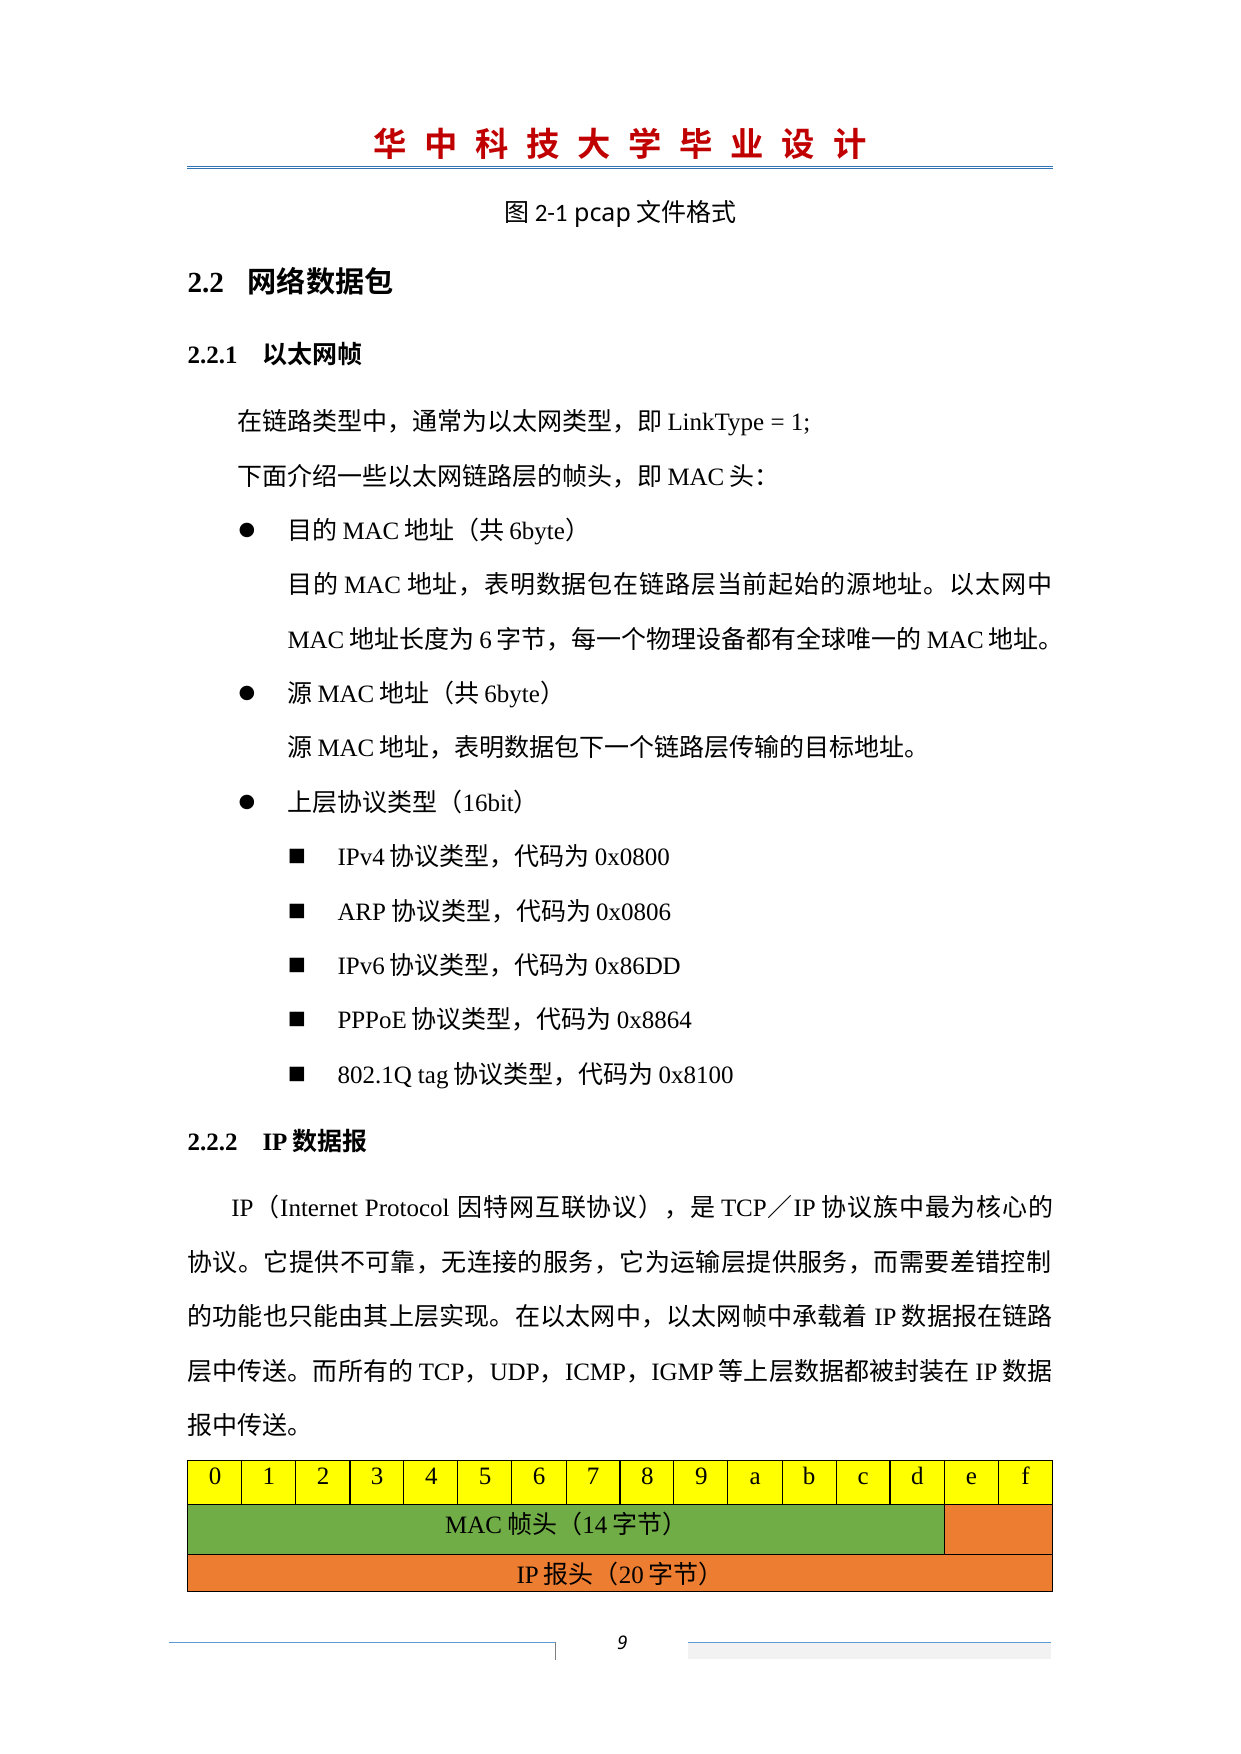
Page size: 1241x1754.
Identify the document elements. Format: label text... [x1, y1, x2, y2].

table_header 3 [351, 1461, 403, 1504]
text 源MAC地址，表明数据包下一个链路层传输的目标地址。 [287, 728, 1053, 764]
table_header 8 [621, 1461, 673, 1504]
table_header 1 [242, 1461, 295, 1504]
table_header a [728, 1461, 782, 1504]
table_cell MAC帧头（14字节） [188, 1505, 944, 1554]
list PPPoE协议类型，代码为0x8864 [287, 1000, 1053, 1036]
table_header f [999, 1461, 1052, 1504]
table_header 2 [296, 1461, 349, 1504]
table_header d [891, 1461, 944, 1504]
table_cell IP报头（20字节） [188, 1555, 1052, 1591]
text 在链路类型中，通常为以太网类型，即LinkType = 1; [187, 402, 1053, 438]
subtitle 网络数据包 [187, 259, 1053, 301]
text 目的MAC地址，表明数据包在链路层当前起始的源地址。以太网中MAC地址长度为6字节，每一个物理设备都有全球唯一的MAC地址。 [287, 565, 1053, 655]
list 802.1Q tag协议类型，代码为0x8100 [287, 1054, 1053, 1090]
text 下面介绍一些以太网链路层的帧头，即MAC头： [187, 456, 1053, 492]
list IPv6协议类型，代码为0x86DD [287, 945, 1053, 982]
table_header 7 [567, 1461, 619, 1504]
table_header 5 [458, 1461, 511, 1504]
table_cell [945, 1505, 1052, 1554]
table_header e [945, 1461, 998, 1504]
list 上层协议类型（16bit） [237, 782, 1053, 818]
table_header 4 [404, 1461, 457, 1504]
subtitle 以太网帧 [187, 335, 1053, 371]
list ARP协议类型，代码为0x0806 [287, 891, 1053, 927]
table_header 6 [512, 1461, 566, 1504]
table_header c [837, 1461, 889, 1504]
text 图2-1 pcap文件格式 [187, 192, 1053, 228]
text IP（Internet Protocol 因特网互联协议），是TCP／IP协议族中最为核心的协议。它提供不可靠，无连接的服务，它为运输层提供服务，而需要差错控制的功能也只能由其上层实现。在以太网中，以太网帧中承载着IP数据报在链路层中传送。而所有的TCP，UDP，ICMP，IGMP等上层数据都被封装在IP数据报中传送。 [187, 1188, 1053, 1442]
list 源MAC地址（共6byte） [237, 673, 1053, 710]
table_header b [783, 1461, 836, 1504]
list IPv4协议类型，代码为0x0800 [287, 837, 1053, 873]
table_header 0 [188, 1461, 241, 1504]
table_header 9 [674, 1461, 727, 1504]
subtitle IP数据报 [187, 1121, 1053, 1157]
list 目的MAC地址（共6byte） [237, 510, 1053, 547]
